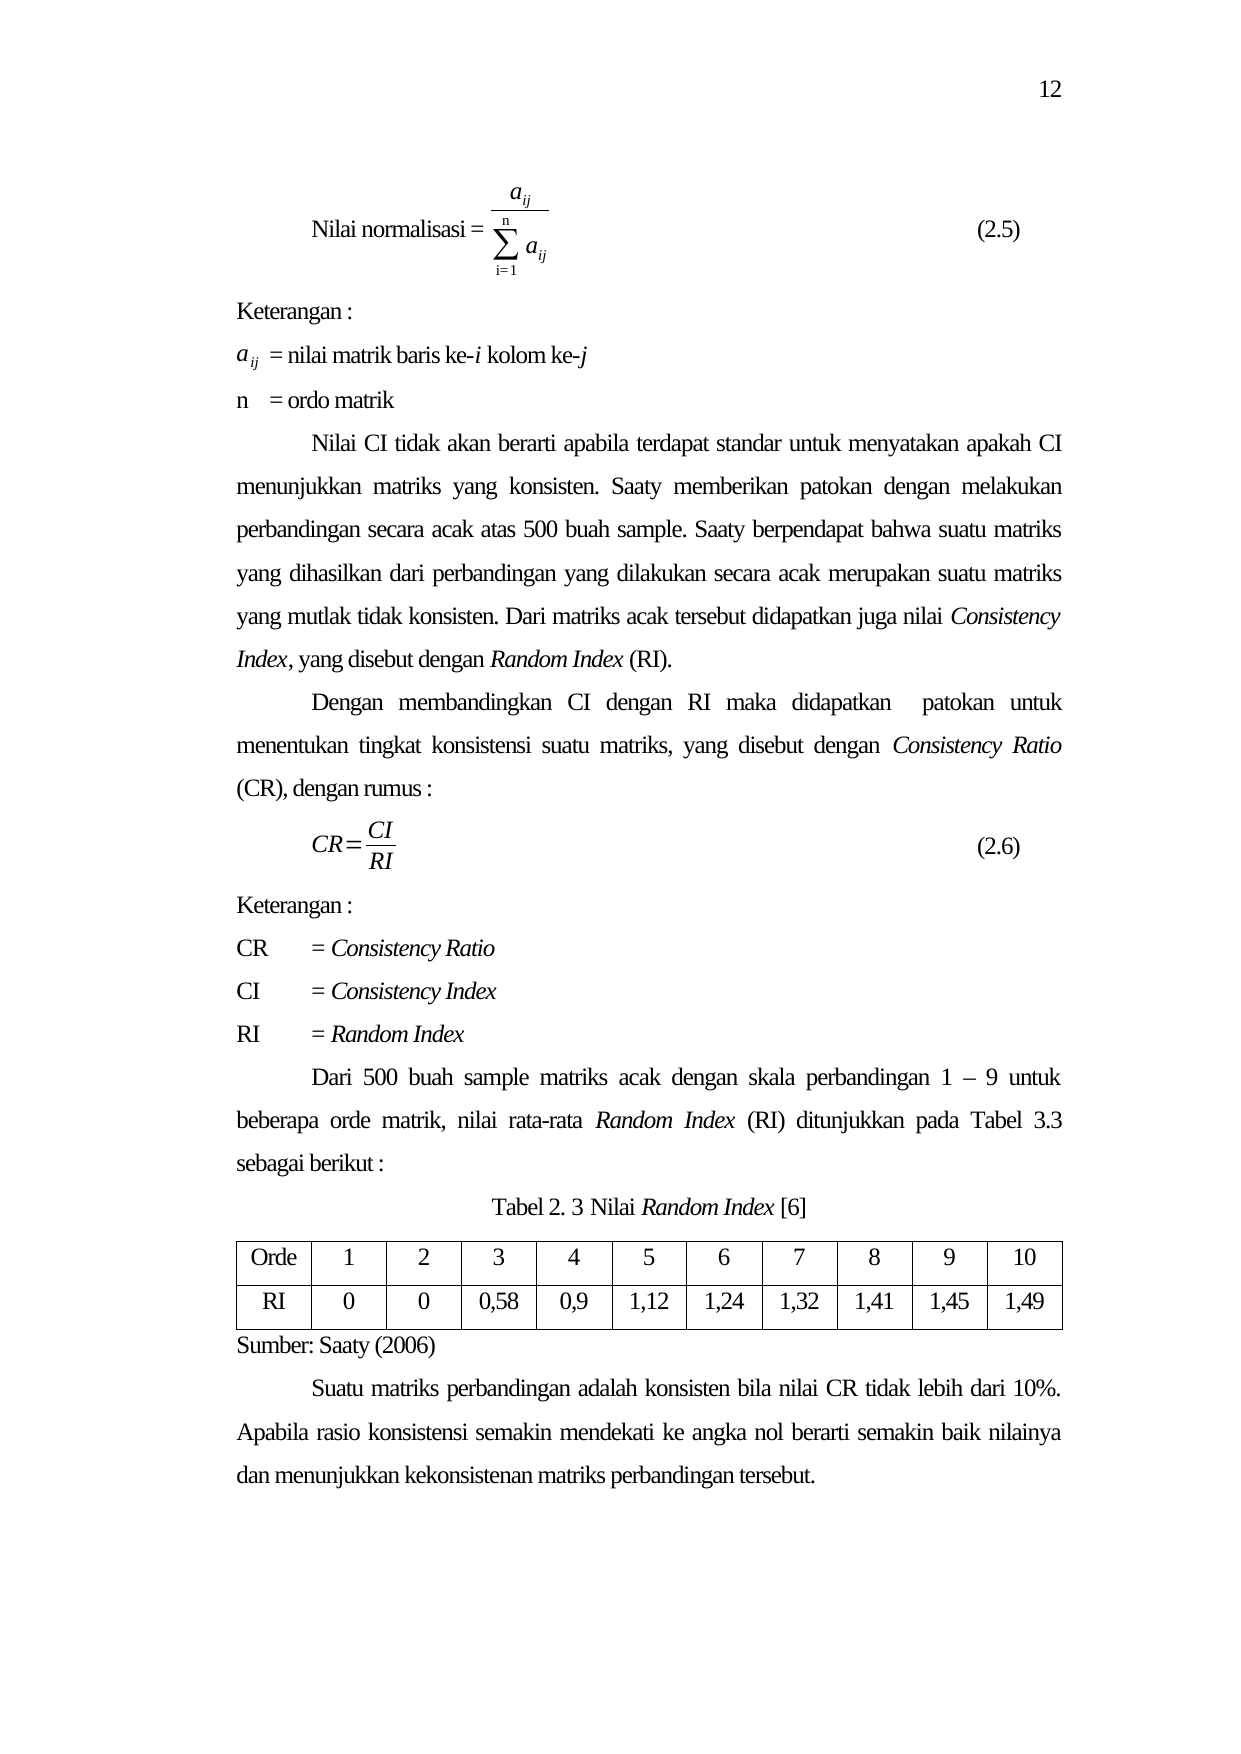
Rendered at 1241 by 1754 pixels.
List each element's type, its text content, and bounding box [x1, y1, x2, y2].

text Keterangan : [236, 890, 1063, 918]
table_header 6 [687, 1242, 762, 1285]
text Keterangan : [236, 296, 1063, 325]
table_cell RI [237, 1286, 311, 1329]
table_cell 0,58 [462, 1286, 536, 1329]
table_header 10 [988, 1242, 1062, 1285]
table_header 2 [387, 1242, 461, 1285]
text CR = Consistency Ratio [236, 933, 1063, 962]
text n = ordo matrik [236, 385, 1063, 414]
text RI = Random Index [236, 1019, 1063, 1048]
text Nilai normalisasi = (2.5) [311, 177, 1063, 279]
text Sumber: Saaty (2006) [236, 1330, 1063, 1359]
text = nilai matrik baris ke-i kolom ke-j [236, 339, 1063, 371]
table_cell 1,49 [988, 1286, 1062, 1329]
table_header Orde [237, 1242, 311, 1285]
table_cell 0 [387, 1286, 461, 1329]
table_header 3 [462, 1242, 536, 1285]
text CI = Consistency Index [236, 976, 1063, 1005]
table_cell 1,32 [763, 1286, 837, 1329]
text (2.6) [311, 816, 1063, 875]
text Suatu matriks perbandingan adalah konsisten bila nilai CR tidak lebih dari 10%. Apabila rasio konsistensi semakin mendekati ke angka nol berarti semakin baik nilainya dan menunjukkan kekonsistenan matriks perbandingan tersebut. [236, 1373, 1063, 1488]
table_header 1 [312, 1242, 386, 1285]
table_cell 1,12 [613, 1286, 686, 1329]
text Dengan membandingkan CI dengan RI maka didapatkan patokan untuk menentukan tingkat konsistensi suatu matriks, yang disebut dengan Consistency Ratio (CR), dengan rumus : [236, 687, 1063, 802]
table_cell 1,41 [838, 1286, 912, 1329]
table_cell 1,45 [913, 1286, 987, 1329]
table_header 7 [763, 1242, 837, 1285]
table_header 5 [613, 1242, 686, 1285]
table_cell 0,9 [537, 1286, 612, 1329]
table_header 9 [913, 1242, 987, 1285]
table_cell 1,24 [687, 1286, 762, 1329]
table_header 8 [838, 1242, 912, 1285]
text Tabel 2. 3 Nilai Random Index [6] [236, 1192, 1063, 1220]
text Nilai CI tidak akan berarti apabila terdapat standar untuk menyatakan apakah CI menunjukkan matriks yang konsisten. Saaty memberikan patokan dengan melakukan perbandingan secara acak atas 500 buah sample. Saaty berpendapat bahwa suatu matriks yang dihasilkan dari perbandingan yang dilakukan secara acak merupakan suatu matriks yang mutlak tidak konsisten. Dari matriks acak tersebut didapatkan juga nilai Consistency Index, yang disebut dengan Random Index (RI). [236, 428, 1063, 673]
table_header 4 [537, 1242, 612, 1285]
table_cell 0 [312, 1286, 386, 1329]
text Dari 500 buah sample matriks acak dengan skala perbandingan 1 – 9 untuk beberapa orde matrik, nilai rata-rata Random Index (RI) ditunjukkan pada Tabel 3.3 sebagai berikut : [236, 1062, 1063, 1177]
